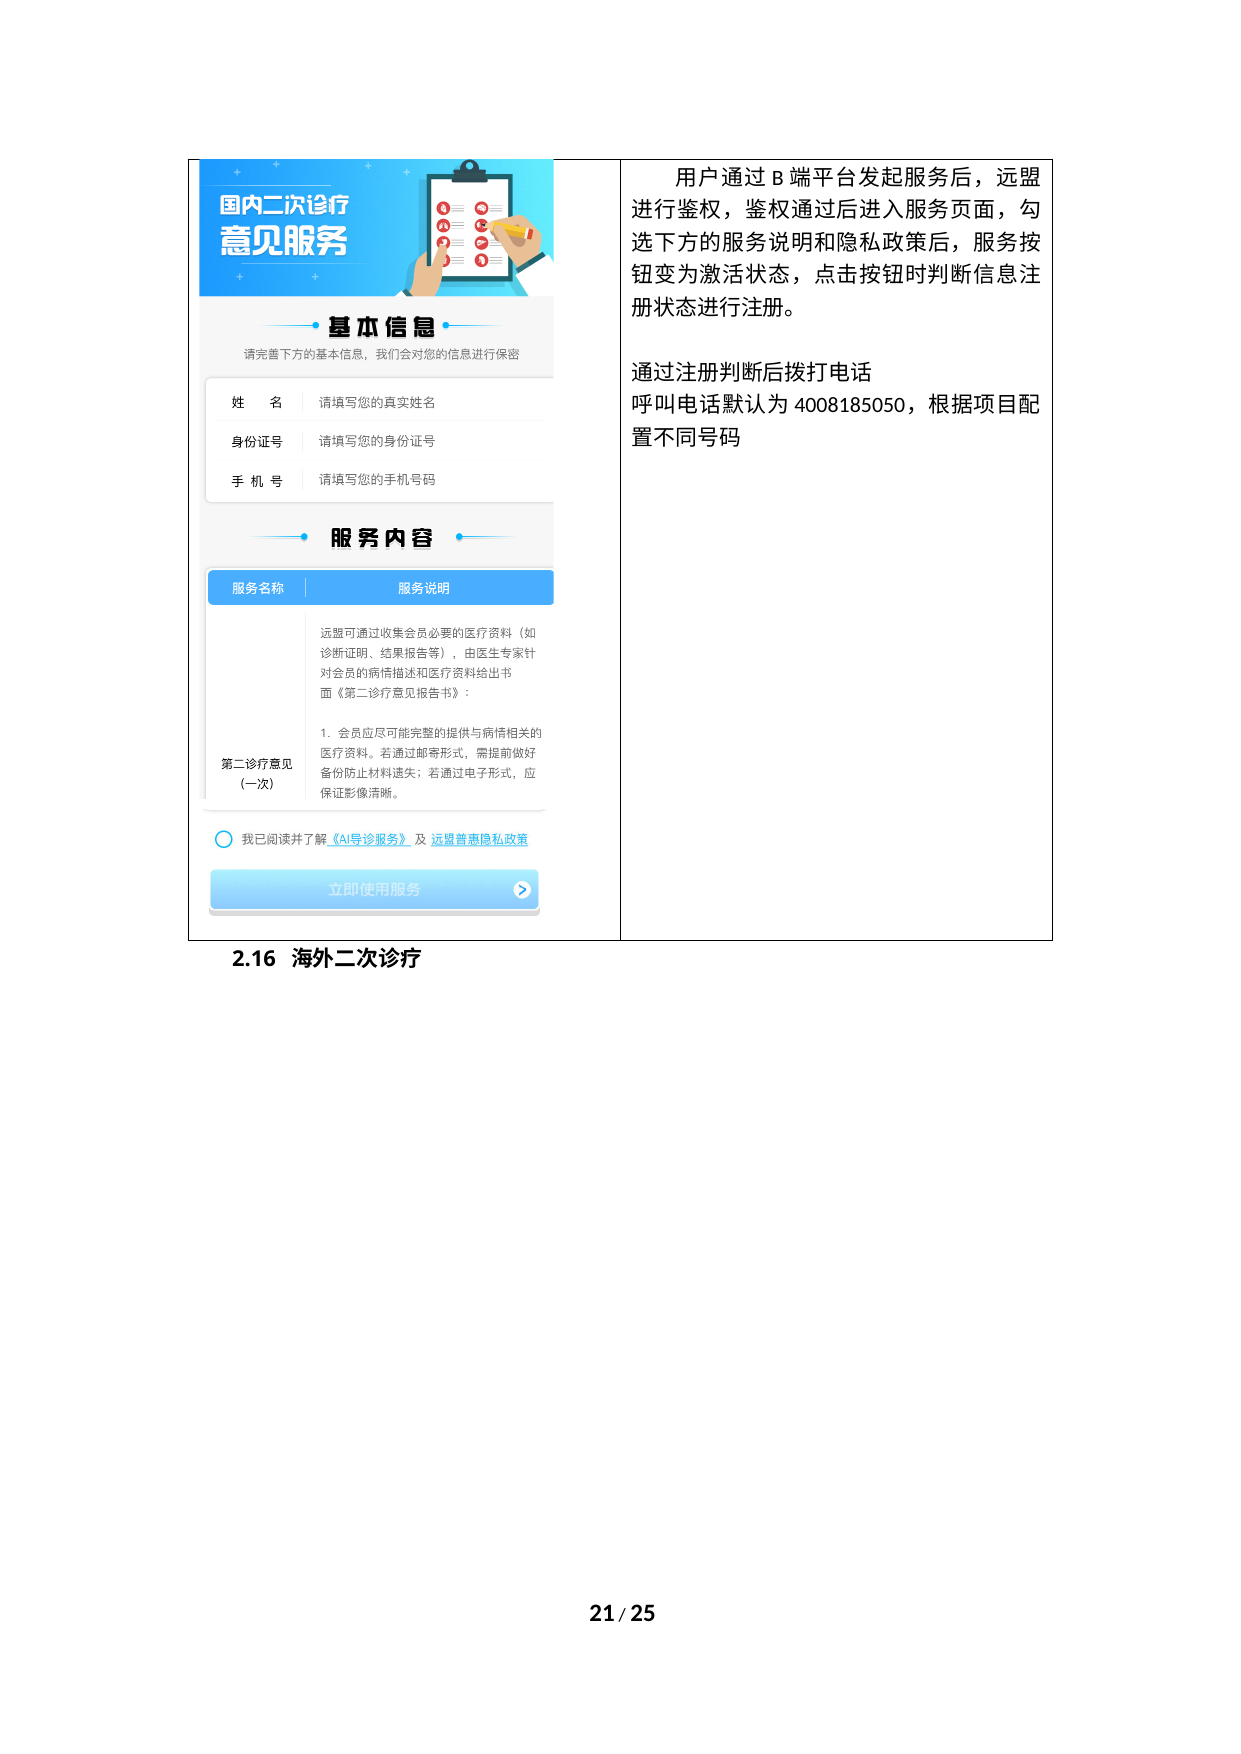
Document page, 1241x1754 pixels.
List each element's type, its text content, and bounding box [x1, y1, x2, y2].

table_header [189, 160, 620, 939]
list 海外二次诊疗 [232, 941, 1053, 973]
picture [199, 809, 554, 927]
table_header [621, 160, 1052, 939]
picture [199, 159, 554, 799]
